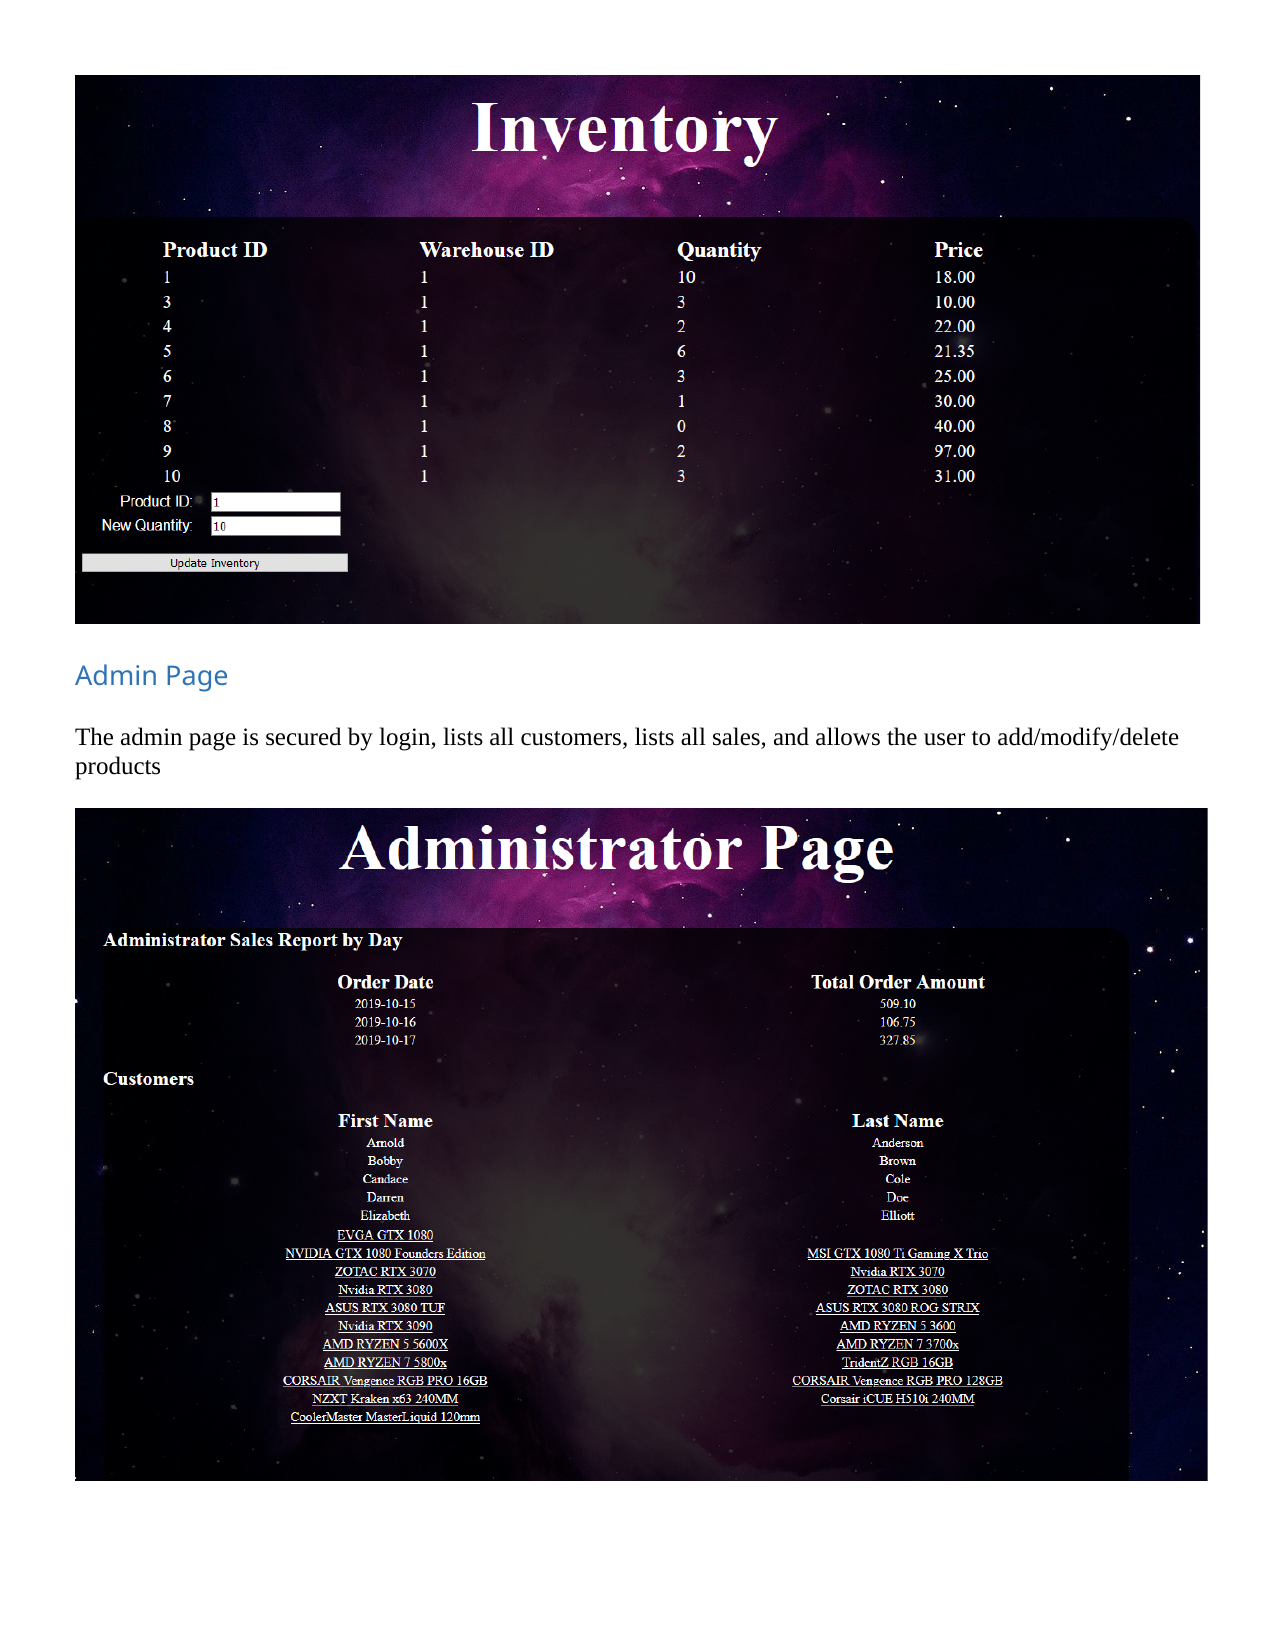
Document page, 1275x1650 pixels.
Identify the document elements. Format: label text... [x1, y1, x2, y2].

subtitle Admin Page [75, 657, 1200, 693]
text The admin page is secured by login, lists all customers, lists all sales, and allows the user to add/modify/delete products [75, 722, 1200, 780]
picture [75, 75, 1200, 624]
picture [75, 808, 1208, 1481]
